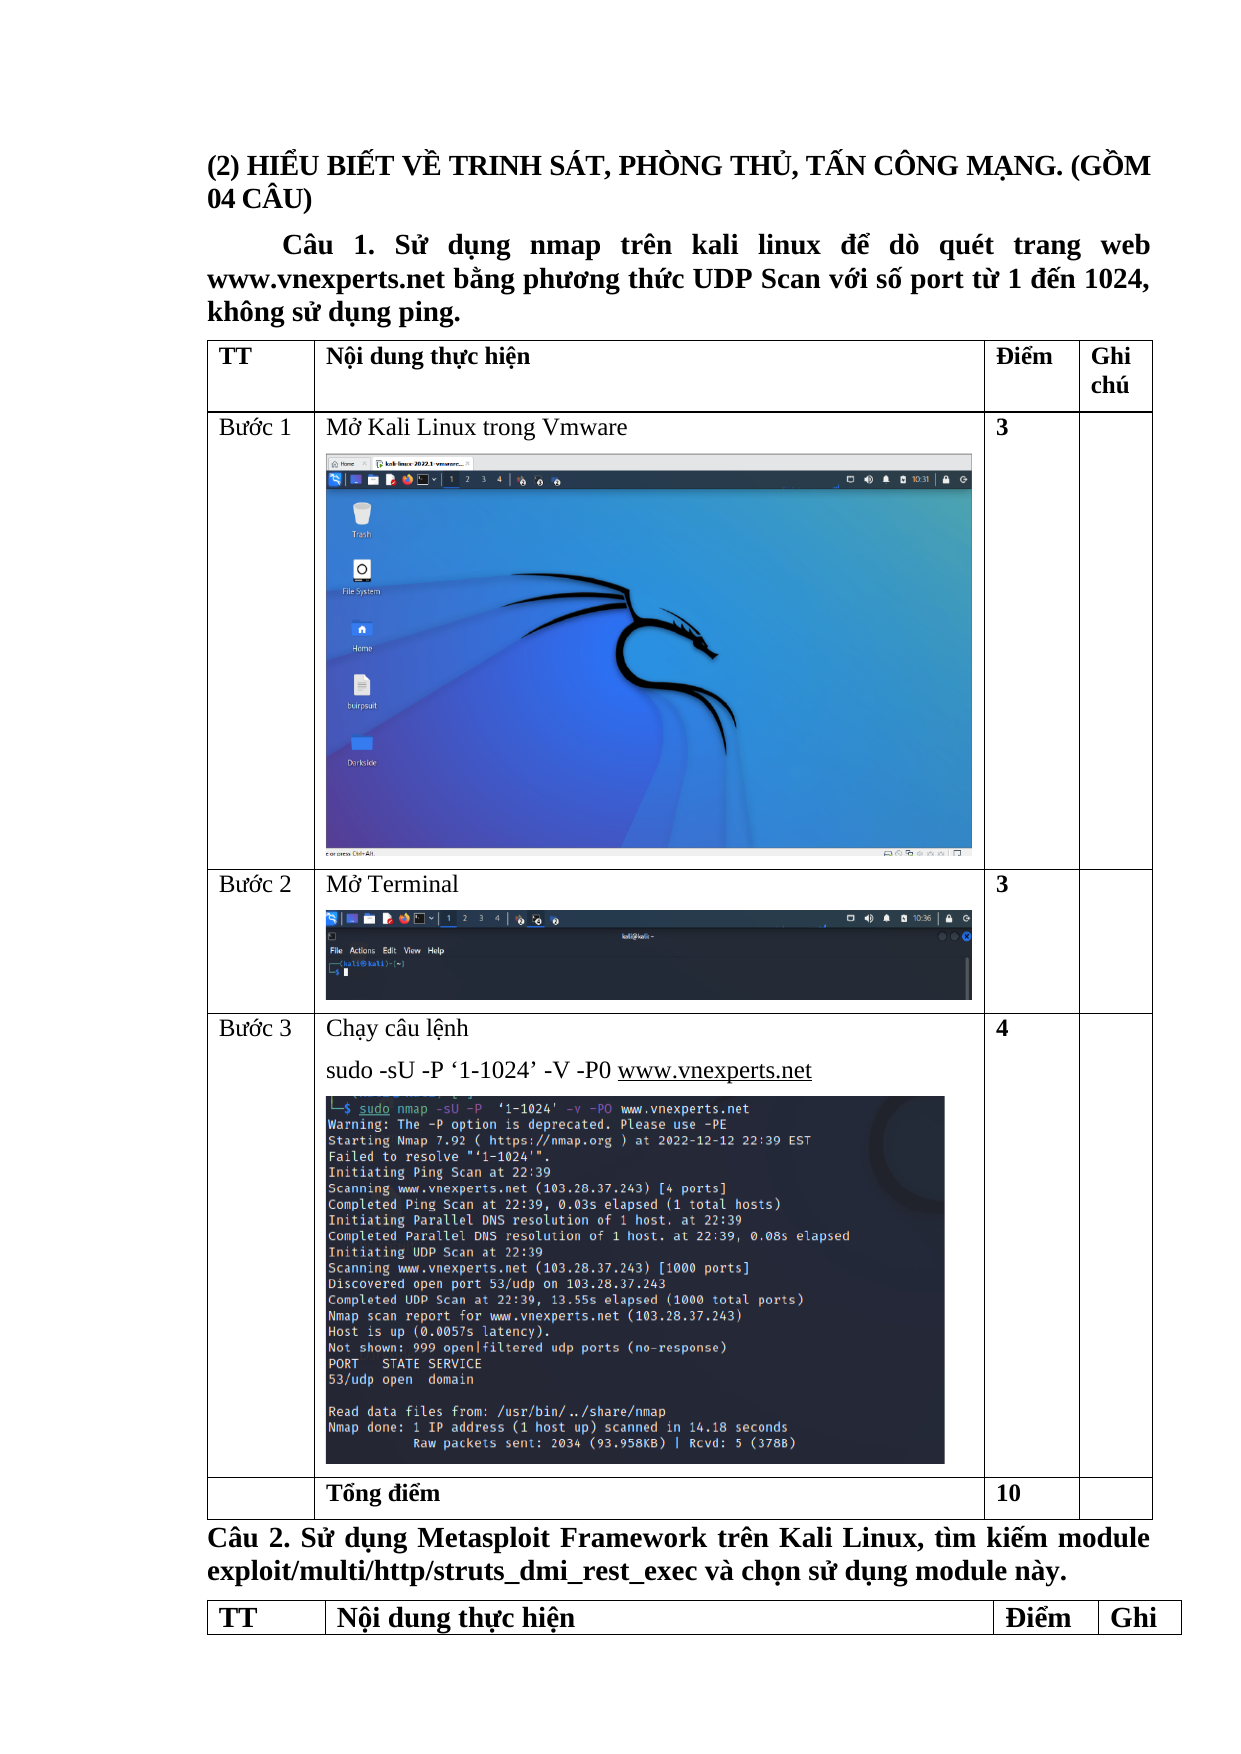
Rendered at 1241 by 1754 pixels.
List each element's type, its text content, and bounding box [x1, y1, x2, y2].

table_header Điểm [994, 1601, 1098, 1634]
table_header Nội dung thực hiện [315, 341, 984, 411]
table_cell Chạy câu lệnh sudo -sU -P ‘1-1024’ -V -P0 www.vnexperts.net [315, 1014, 984, 1477]
table_header Nội dung thực hiện [326, 1601, 993, 1634]
table_cell 4 [985, 1014, 1079, 1477]
table_cell [1080, 413, 1152, 868]
table_header TT [208, 1601, 325, 1634]
table_cell Bước 1 [208, 413, 314, 868]
table_cell 3 [985, 413, 1079, 868]
picture [325, 910, 972, 1000]
table_cell [208, 1478, 314, 1519]
table_cell Mở Terminal [315, 870, 984, 1012]
table_cell 10 [985, 1478, 1079, 1519]
table_header Ghi chú [1099, 1601, 1181, 1634]
table_cell Bước 2 [208, 870, 314, 1012]
table_cell 3 [985, 870, 1079, 1012]
subtitle (2) HIỂU BIẾT VỀ TRINH SÁT, PHÒNG THỦ, TẤN CÔNG MẠNG. (GỒM 04 CÂU) [207, 148, 1152, 215]
text Câu 2. Sử dụng Metasploit Framework trên Kali Linux, tìm kiếm module exploit/multi/http/struts_dmi_rest_exec và chọn sử dụng module này. [207, 1520, 1152, 1587]
table_cell [1080, 1478, 1152, 1519]
text Câu 1. Sử dụng nmap trên kali linux để dò quét trang web www.vnexperts.net bằng phương thức UDP Scan với số port từ 1 đến 1024, không sử dụng ping. [207, 227, 1152, 328]
table_cell Mở Kali Linux trong Vmware [315, 413, 984, 868]
table_cell [1080, 870, 1152, 1012]
table_cell [1080, 1014, 1152, 1477]
table_cell Bước 3 [208, 1014, 314, 1477]
table_header TT [208, 341, 314, 411]
picture [325, 453, 972, 856]
table_header Ghi chú [1080, 341, 1152, 411]
table_cell Tổng điểm [315, 1478, 984, 1519]
table_header Điểm [985, 341, 1079, 411]
picture [325, 1096, 945, 1464]
